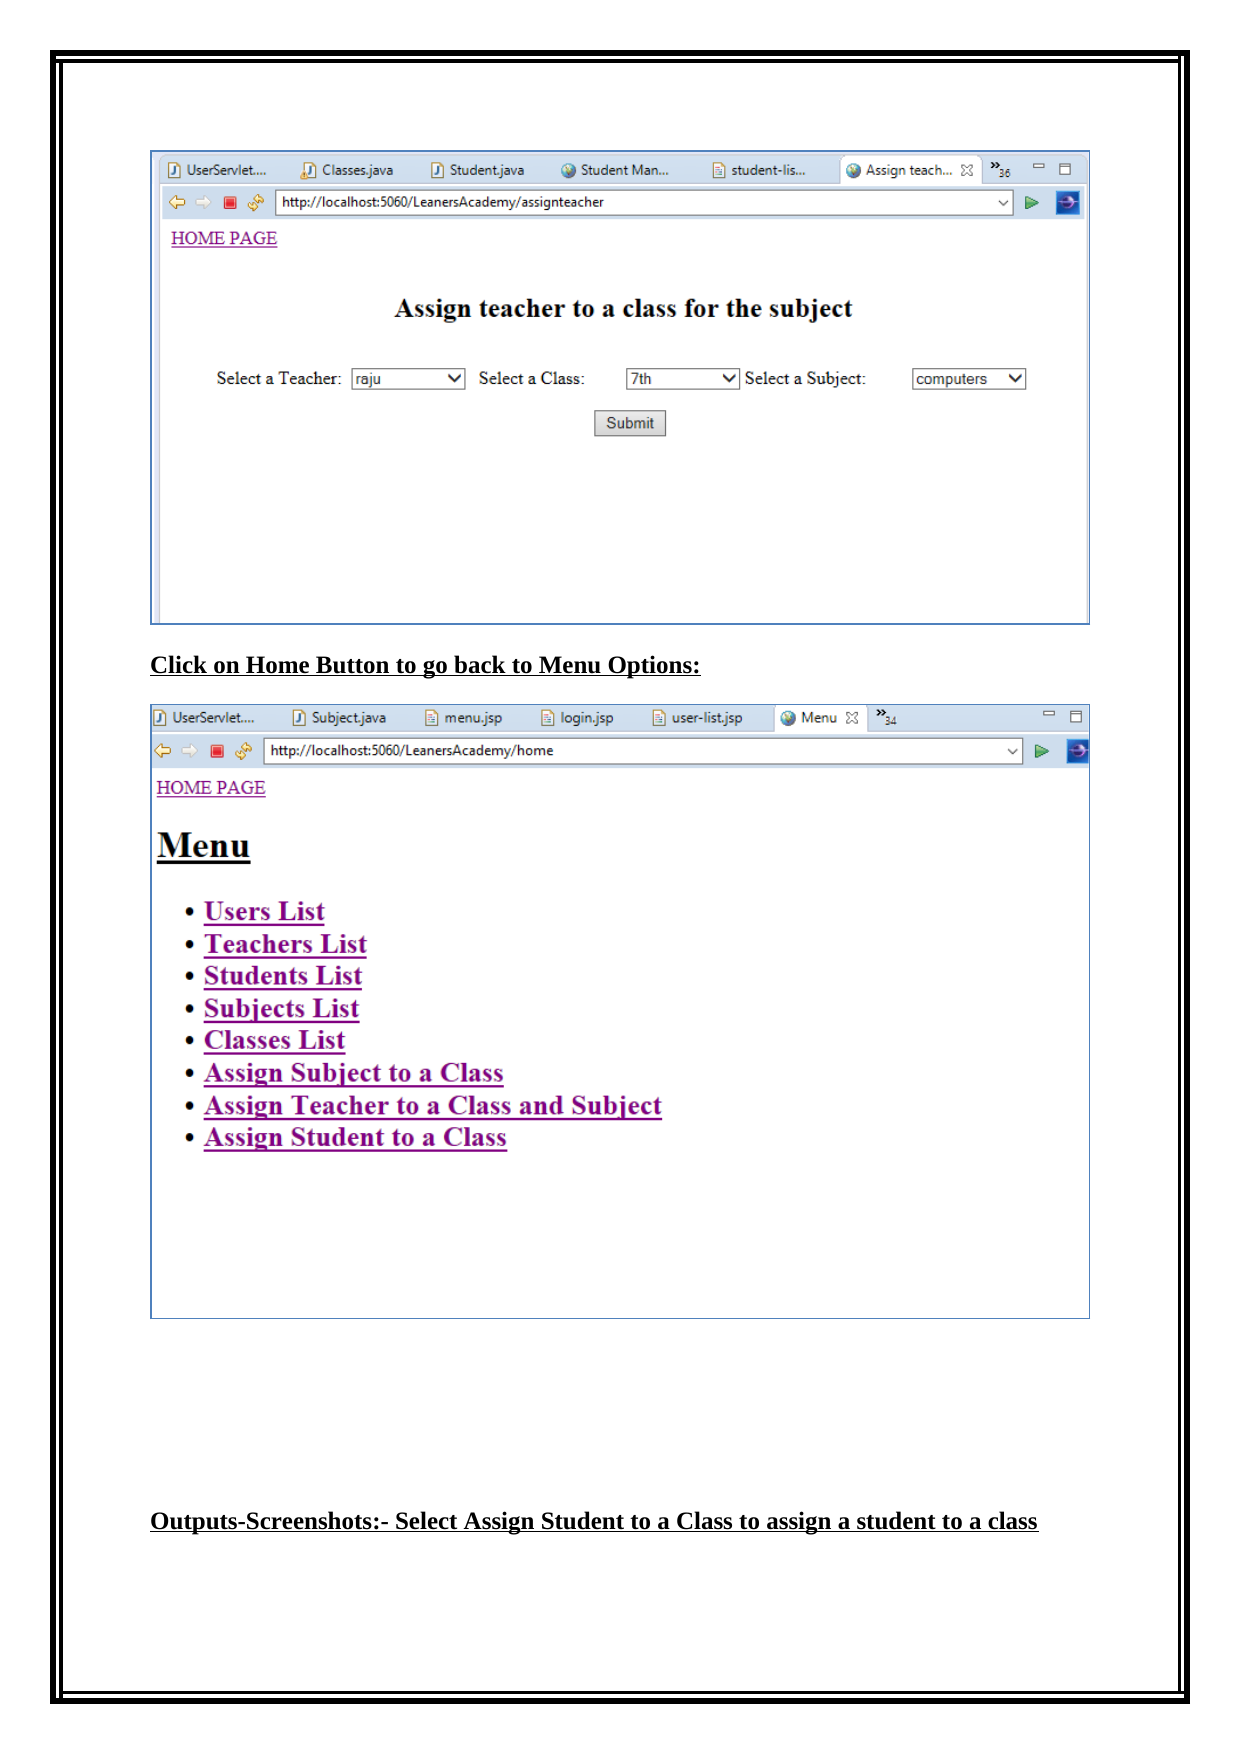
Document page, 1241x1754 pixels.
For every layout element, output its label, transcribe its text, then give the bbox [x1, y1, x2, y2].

picture [152, 705, 1089, 1318]
picture [152, 152, 1089, 623]
text Outputs-Screenshots:- Select Assign Student to a Class to assign a student to a class [150, 1506, 1090, 1534]
text Click on Home Button to go back to Menu Options: [150, 650, 1090, 678]
